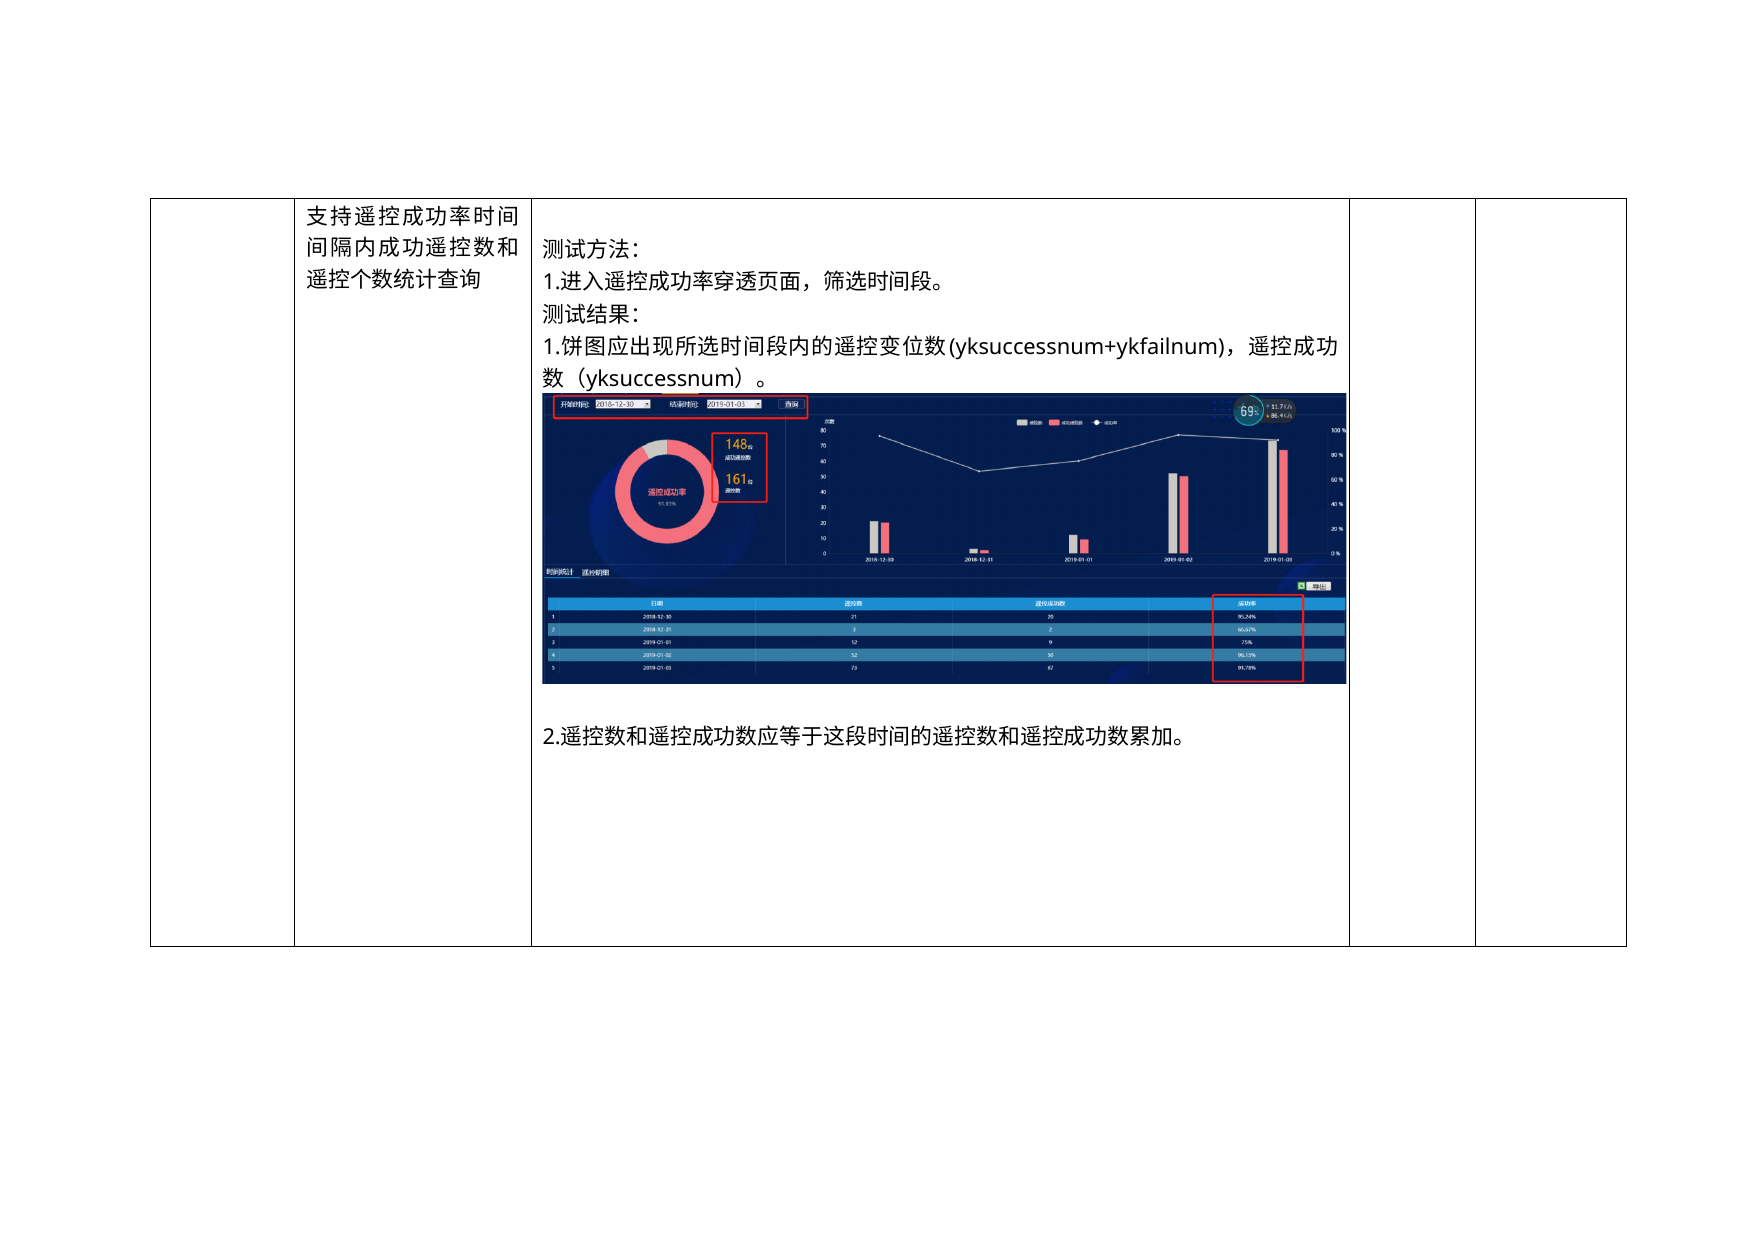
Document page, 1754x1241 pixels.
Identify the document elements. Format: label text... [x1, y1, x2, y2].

table_cell [151, 199, 294, 946]
table_cell 测试方法： 1.进入遥控成功率穿透页面，筛选时间段。 测试结果： 1.饼图应出现所选时间段内的遥控变位数(yksuccessnum+ykfailnum)，遥控成功数（yksuccessnum）。 2.遥控数和遥控成功数应等于这段时间的遥控数和遥控成功数累加。 [532, 199, 1349, 946]
table_cell 支持遥控成功率时间间隔内成功遥控数和遥控个数统计查询 [295, 199, 531, 946]
picture [542, 393, 1347, 684]
table_cell [1476, 199, 1626, 946]
table_cell [1350, 199, 1475, 946]
